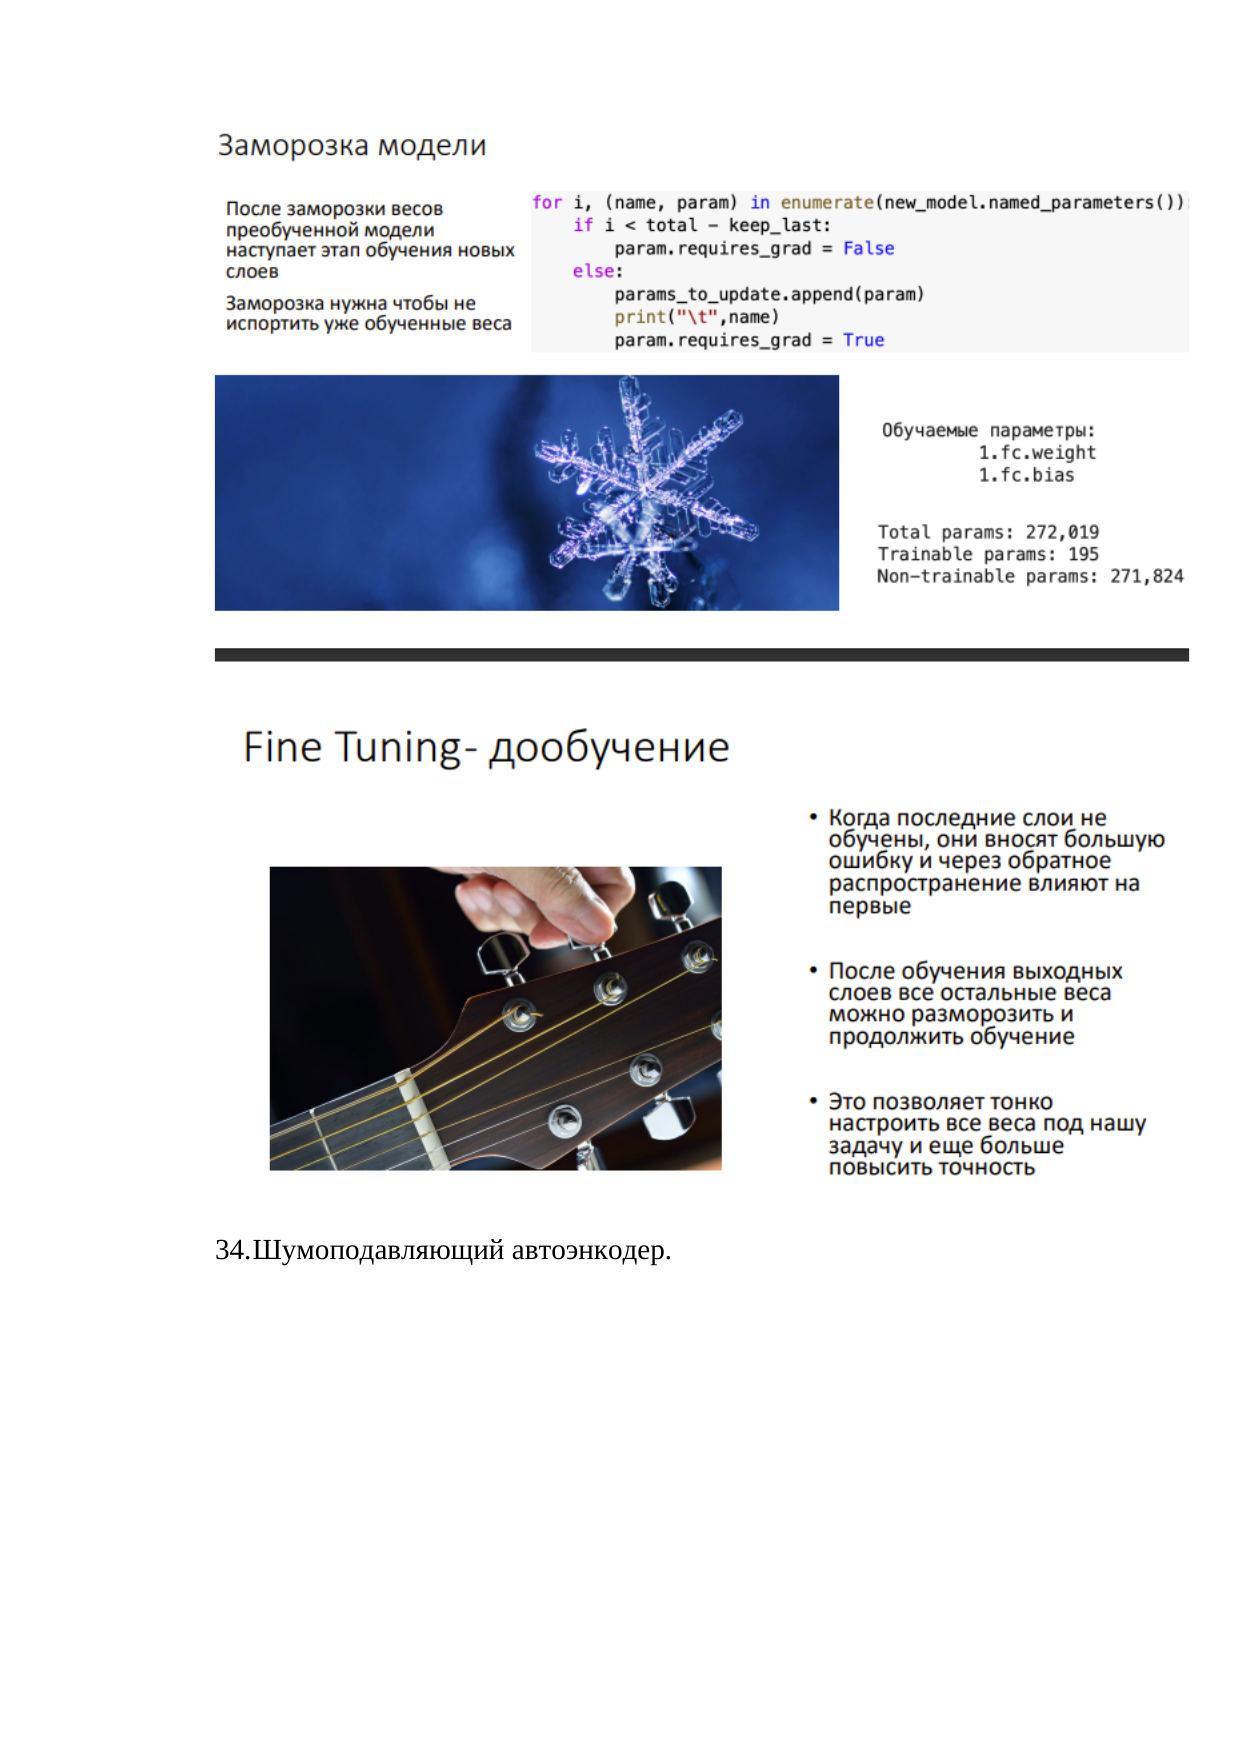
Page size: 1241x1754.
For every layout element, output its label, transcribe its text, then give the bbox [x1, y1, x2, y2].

list Шумоподавляющий автоэнкодер. [215, 1232, 1152, 1265]
picture [214, 118, 1190, 1216]
